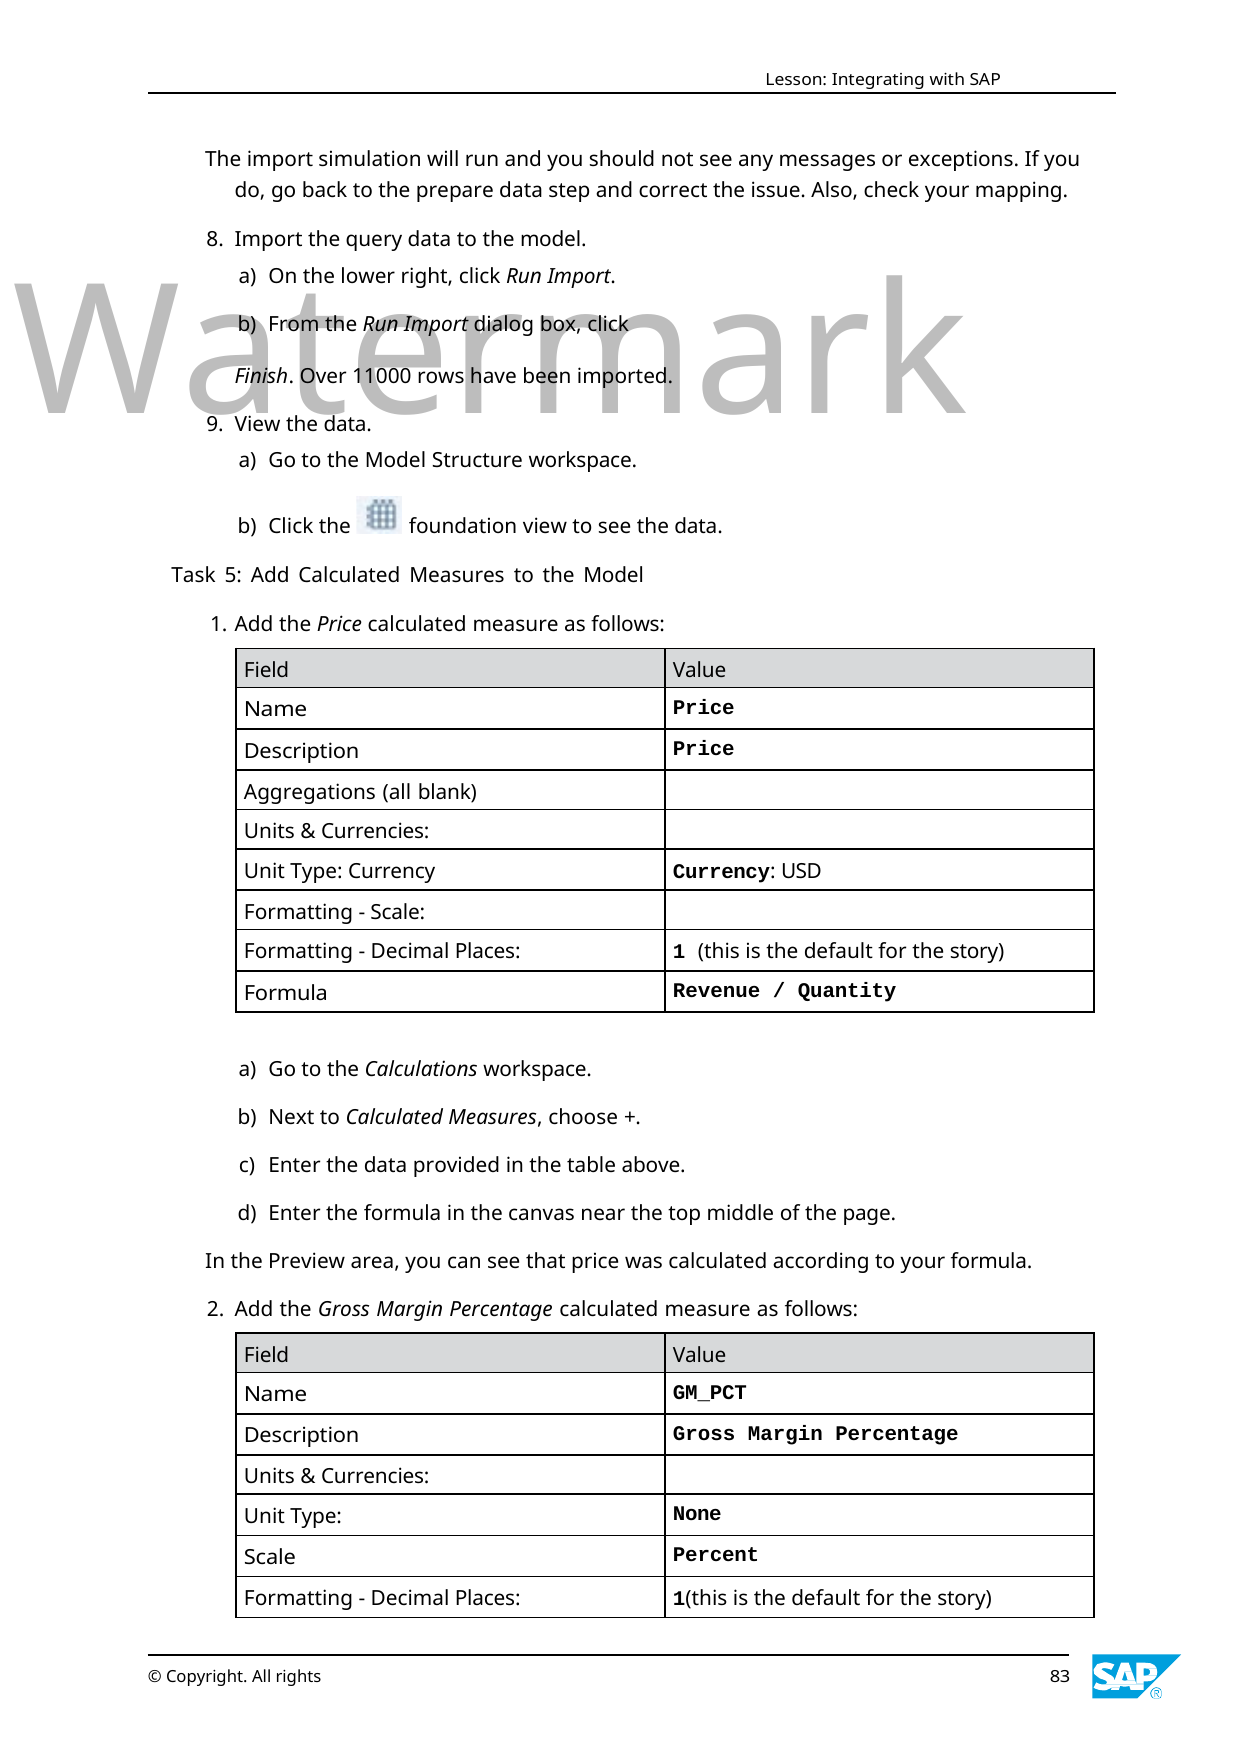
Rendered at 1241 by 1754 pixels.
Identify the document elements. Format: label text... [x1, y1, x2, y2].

list Next to Calculated Measures, choose +. [237, 1102, 1240, 1130]
picture [356, 496, 402, 534]
table_cell Percent [666, 1536, 1093, 1576]
table_cell Formatting - Scale: [237, 891, 664, 929]
table_cell Description [237, 1415, 664, 1454]
list On the lower right, click Run Import. [238, 261, 1240, 290]
table_cell [666, 810, 1093, 848]
table_cell 1(this is the default for the story) [666, 1577, 1093, 1617]
list From the Run Import dialog box, click Finish. Over 11000 rows have been imported. [316, 309, 688, 389]
table_cell Formatting - Decimal Places: [237, 1577, 664, 1617]
list Go to the Calculations workspace. [238, 1054, 1240, 1082]
table_cell Currency: USD [666, 850, 1093, 889]
picture [1150, 1687, 1162, 1699]
text In the Preview area, you can see that price was calculated according to your formula. [205, 1246, 1240, 1274]
list Add the Price calculated measure as follows: [210, 609, 1240, 638]
table_cell GM_PCT [666, 1373, 1093, 1413]
table_cell [666, 1456, 1093, 1493]
table_cell Formula [237, 972, 664, 1011]
table_cell Description [237, 730, 664, 769]
list Add the Gross Margin Percentage calculated measure as follows: [207, 1294, 1240, 1322]
table_cell Unit Type: Currency [237, 850, 664, 889]
table_header Value [666, 649, 1093, 687]
table_header Value [666, 1334, 1093, 1372]
table_cell None [666, 1495, 1093, 1534]
list Go to the Model Structure workspace. [238, 446, 1240, 474]
list Enter the data provided in the table above. [239, 1150, 1240, 1178]
table_cell [666, 771, 1093, 808]
table_header Field [237, 1334, 664, 1372]
table_cell Scale [237, 1536, 664, 1576]
text The import simulation will run and you should not see any messages or exceptions. If you do, go back to the prepare data step and correct the issue. Also, check your mapping. [205, 144, 1090, 204]
table_cell Price [666, 688, 1093, 728]
list View the data. [206, 412, 1240, 436]
table_cell Units & Currencies: [237, 810, 664, 848]
table_cell Name [237, 688, 664, 728]
table_cell Gross Margin Percentage [666, 1415, 1093, 1454]
table_cell Units & Currencies: [237, 1456, 664, 1493]
table_cell 1 (this is the default for the story) [666, 930, 1093, 970]
text Task 5: Add Calculated Measures to the Model [171, 560, 1240, 589]
list From the Run Import dialog box, click Finish. Over 11000 rows have been imported. [234, 309, 301, 389]
table_cell Unit Type: [237, 1495, 664, 1534]
table_cell [666, 891, 1093, 929]
list Enter the formula in the canvas near the top middle of the page. [237, 1198, 1240, 1226]
list Import the query data to the model. [206, 224, 1240, 252]
table_cell Revenue / Quantity [666, 972, 1093, 1011]
table_cell Formatting - Decimal Places: [237, 930, 664, 970]
table_header Field [237, 649, 664, 687]
table_cell Price [666, 730, 1093, 769]
list Click the foundation view to see the data. [237, 497, 1240, 539]
table_cell Aggregations (all blank) [237, 771, 664, 808]
table_cell Name [237, 1373, 664, 1413]
